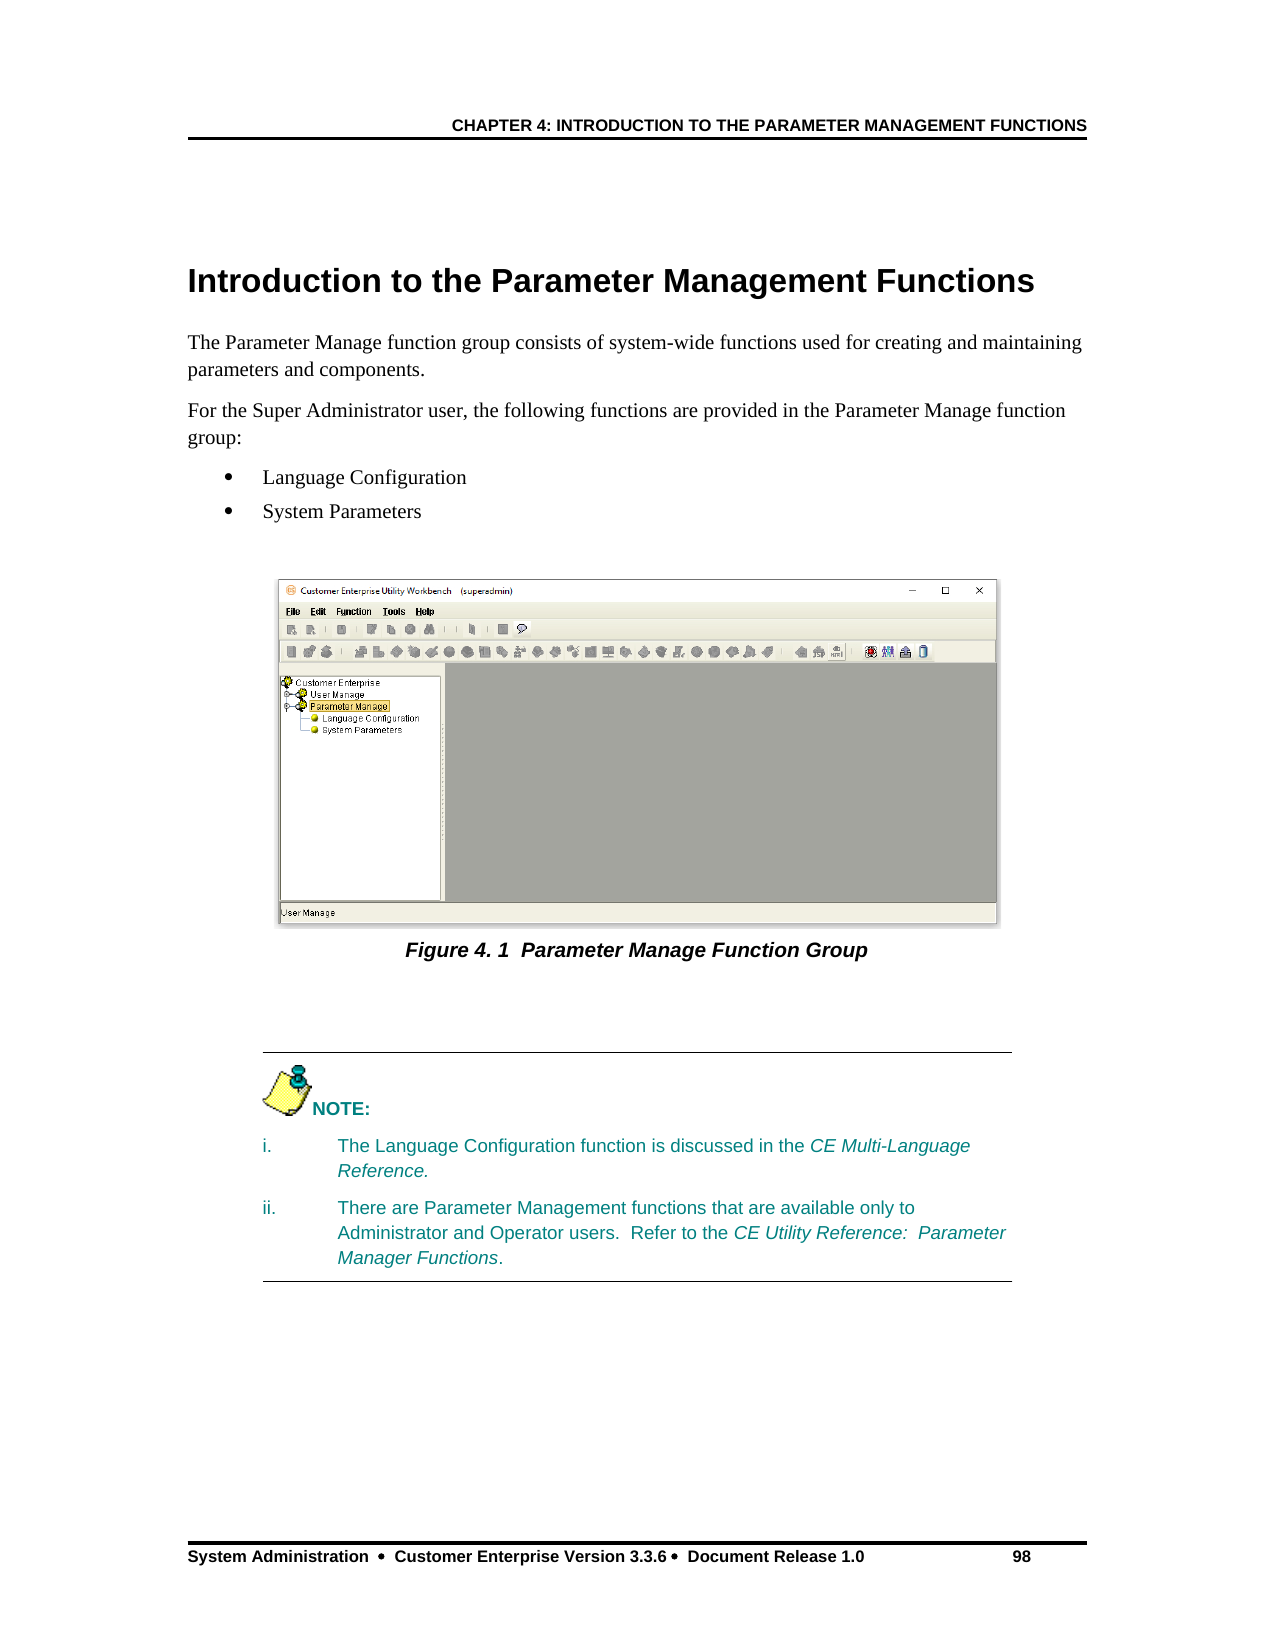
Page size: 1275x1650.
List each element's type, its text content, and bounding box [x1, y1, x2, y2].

text NOTE: [262, 1053, 1012, 1119]
picture [262, 1065, 312, 1116]
list There are Parameter Management functions that are available only to Administrator and Operator users. Refer to the CE Utility Reference: Parameter Manager Functions. [262, 1183, 1012, 1282]
text The Parameter Manage function group consists of system-wide functions used for creating and maintaining parameters and components. [187, 330, 1087, 381]
list System Parameters [225, 499, 1087, 523]
table_header [263, 573, 1012, 932]
picture [273, 579, 1002, 929]
list The Language Configuration function is discussed in the CE Multi-Language Reference. [262, 1121, 1012, 1181]
text For the Super Administrator user, the following functions are provided in the Parameter Manage function group: [187, 397, 1087, 449]
text Introduction to the Parameter Management Functions [187, 261, 1087, 299]
list Language Configuration [225, 465, 1087, 489]
